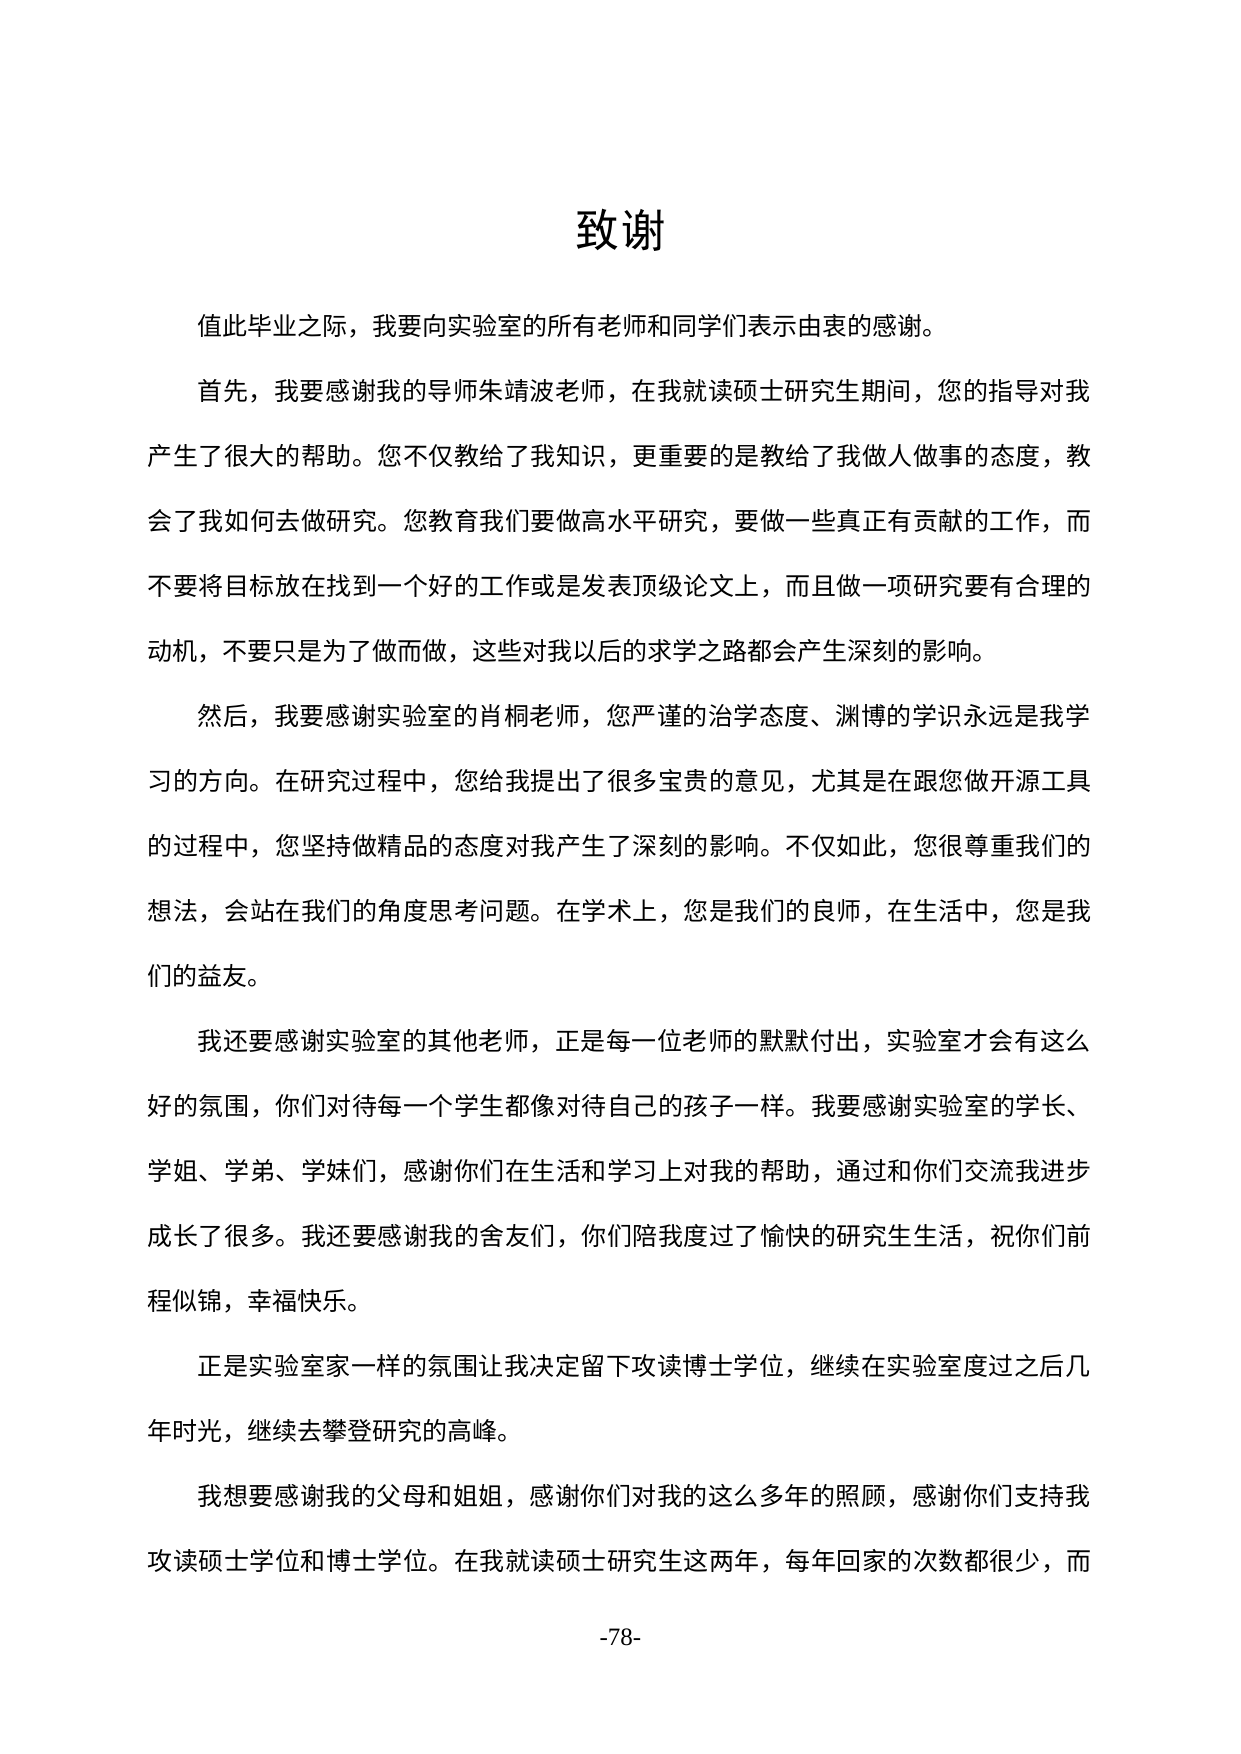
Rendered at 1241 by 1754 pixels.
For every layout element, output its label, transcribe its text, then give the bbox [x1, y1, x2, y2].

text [148, 1462, 1092, 1592]
text 我还要感谢实验室的其他老师，正是每一位老师的默默付出，实验室才会有这么好的氛围，你们对待每一个学生都像对待自己的孩子一样。我要感谢实验室的学长、学姐、学弟、学妹们，感谢你们在生活和学习上对我的帮助，通过和你们交流我进步成长了很多。我还要感谢我的舍友们，你们陪我度过了愉快的研究生生活，祝你们前程似锦，幸福快乐。 [148, 1007, 1092, 1332]
text 正是实验室家一样的氛围让我决定留下攻读博士学位，继续在实验室度过之后几年时光，继续去攀登研究的高峰。 [148, 1332, 1092, 1462]
text 值此毕业之际，我要向实验室的所有老师和同学们表示由衷的感谢。 [148, 292, 1092, 357]
text 然后，我要感谢实验室的肖桐老师，您严谨的治学态度、渊博的学识永远是我学习的方向。在研究过程中，您给我提出了很多宝贵的意见，尤其是在跟您做开源工具的过程中，您坚持做精品的态度对我产生了深刻的影响。不仅如此，您很尊重我们的想法，会站在我们的角度思考问题。在学术上，您是我们的良师，在生活中，您是我们的益友。 [148, 682, 1092, 1007]
text 致谢 [148, 194, 1092, 259]
text 首先，我要感谢我的导师朱靖波老师，在我就读硕士研究生期间，您的指导对我产生了很大的帮助。您不仅教给了我知识，更重要的是教给了我做人做事的态度，教会了我如何去做研究。您教育我们要做高水平研究，要做一些真正有贡献的工作，而不要将目标放在找到一个好的工作或是发表顶级论文上，而且做一项研究要有合理的动机，不要只是为了做而做，这些对我以后的求学之路都会产生深刻的影响。 [148, 357, 1092, 682]
